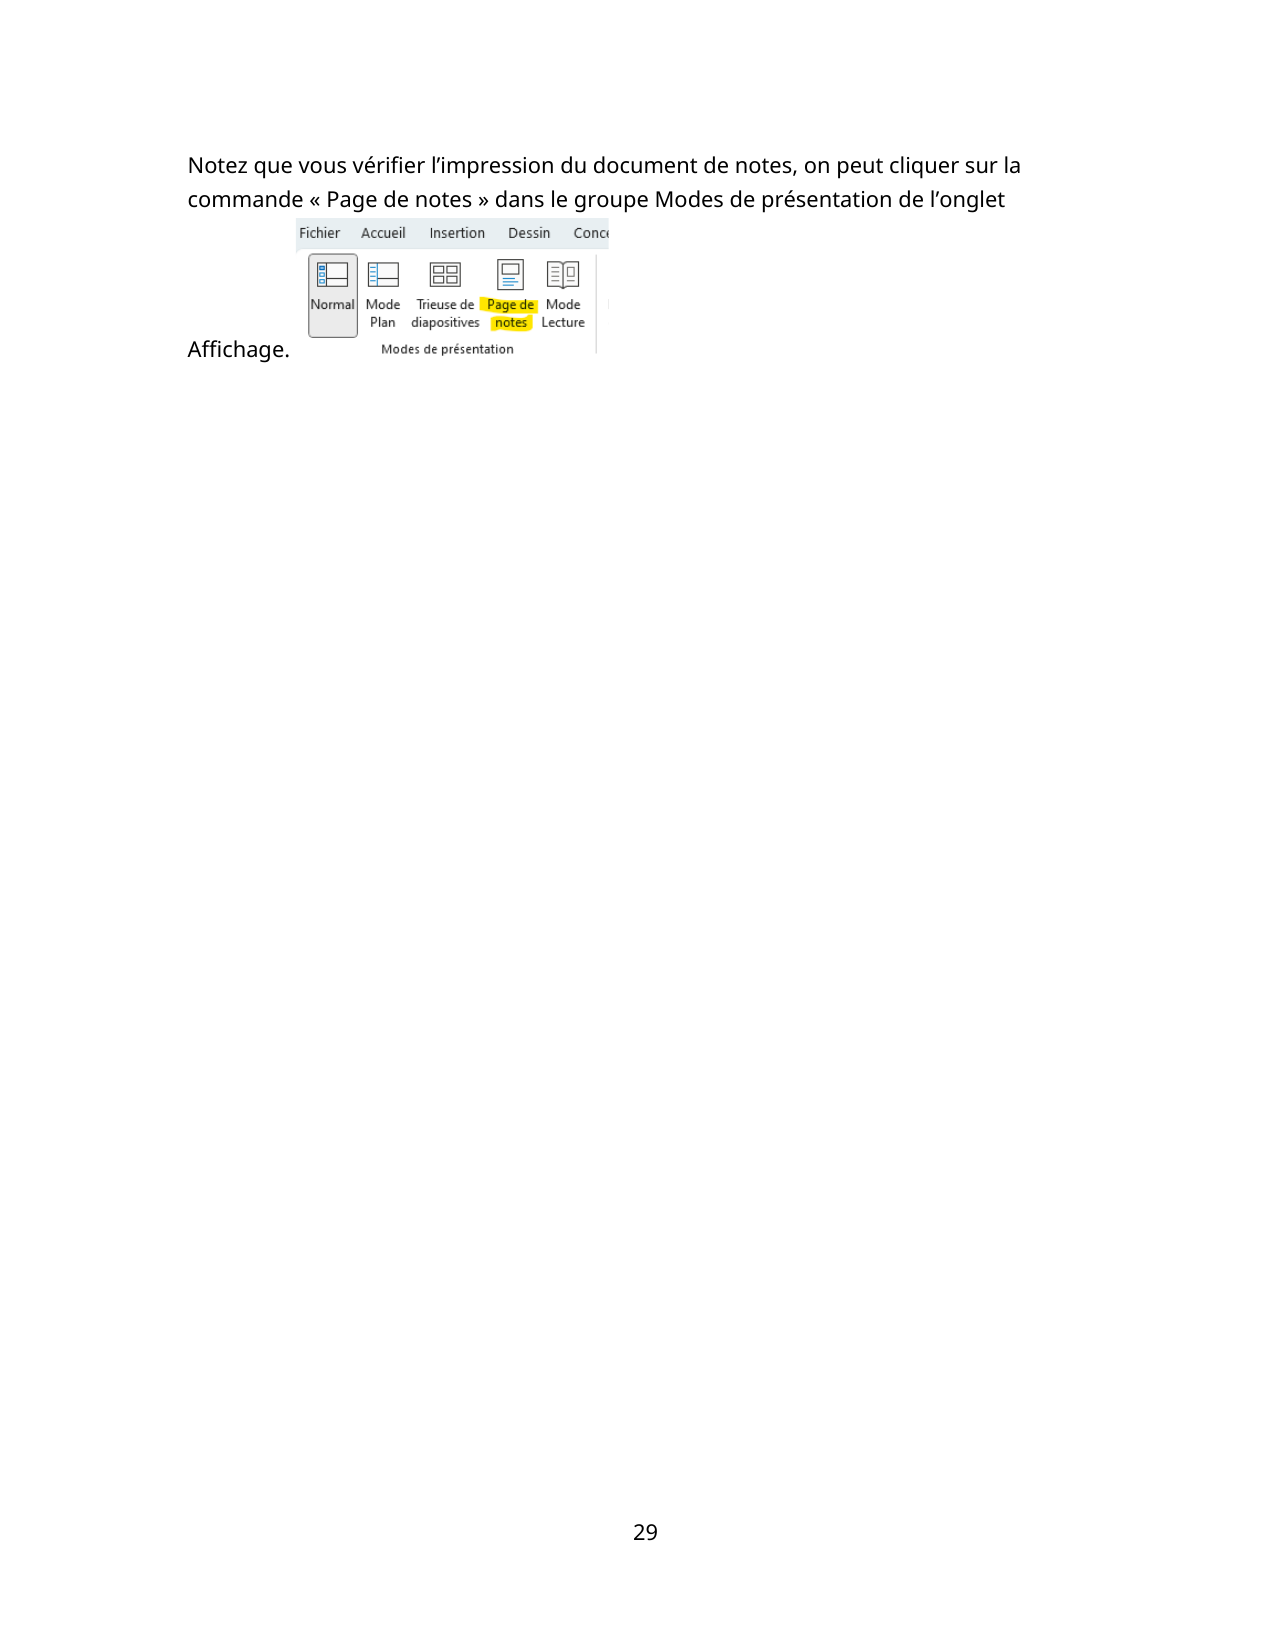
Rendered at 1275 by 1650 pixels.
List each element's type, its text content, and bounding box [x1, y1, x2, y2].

text Notez que vous vérifier l’impression du document de notes, on peut cliquer sur la commande « Page de notes » dans le groupe Modes de présentation de l’onglet Affichage. [187, 150, 1087, 364]
picture [295, 218, 609, 358]
